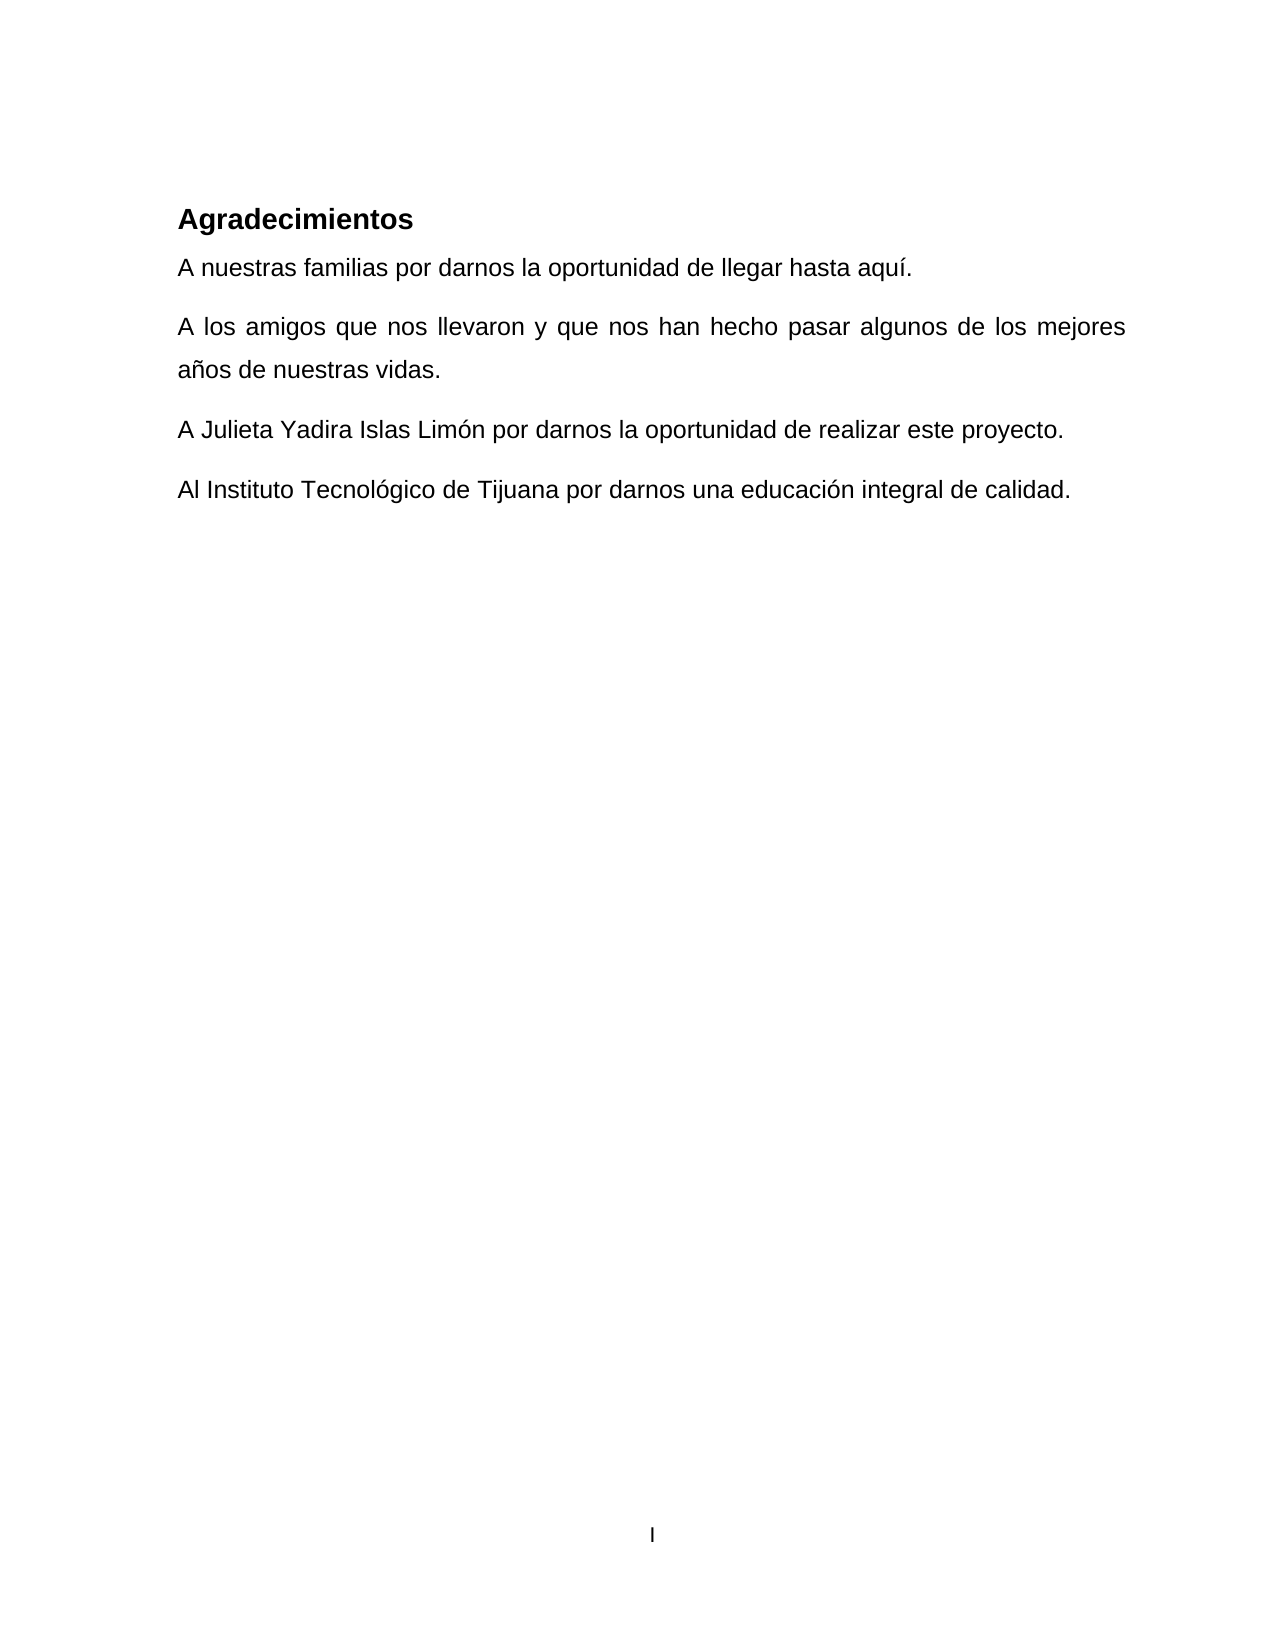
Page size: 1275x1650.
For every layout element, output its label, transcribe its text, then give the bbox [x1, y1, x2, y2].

subtitle Agradecimientos [177, 202, 1127, 236]
text A los amigos que nos llevaron y que nos han hecho pasar algunos de los mejores años de nuestras vidas. [177, 312, 1127, 384]
text Al Instituto Tecnológico de Tijuana por darnos una educación integral de calidad. [177, 475, 1127, 504]
text A Julieta Yadira Islas Limón por darnos la oportunidad de realizar este proyecto. [177, 415, 1127, 444]
text A nuestras familias por darnos la oportunidad de llegar hasta aquí. [177, 252, 1127, 281]
